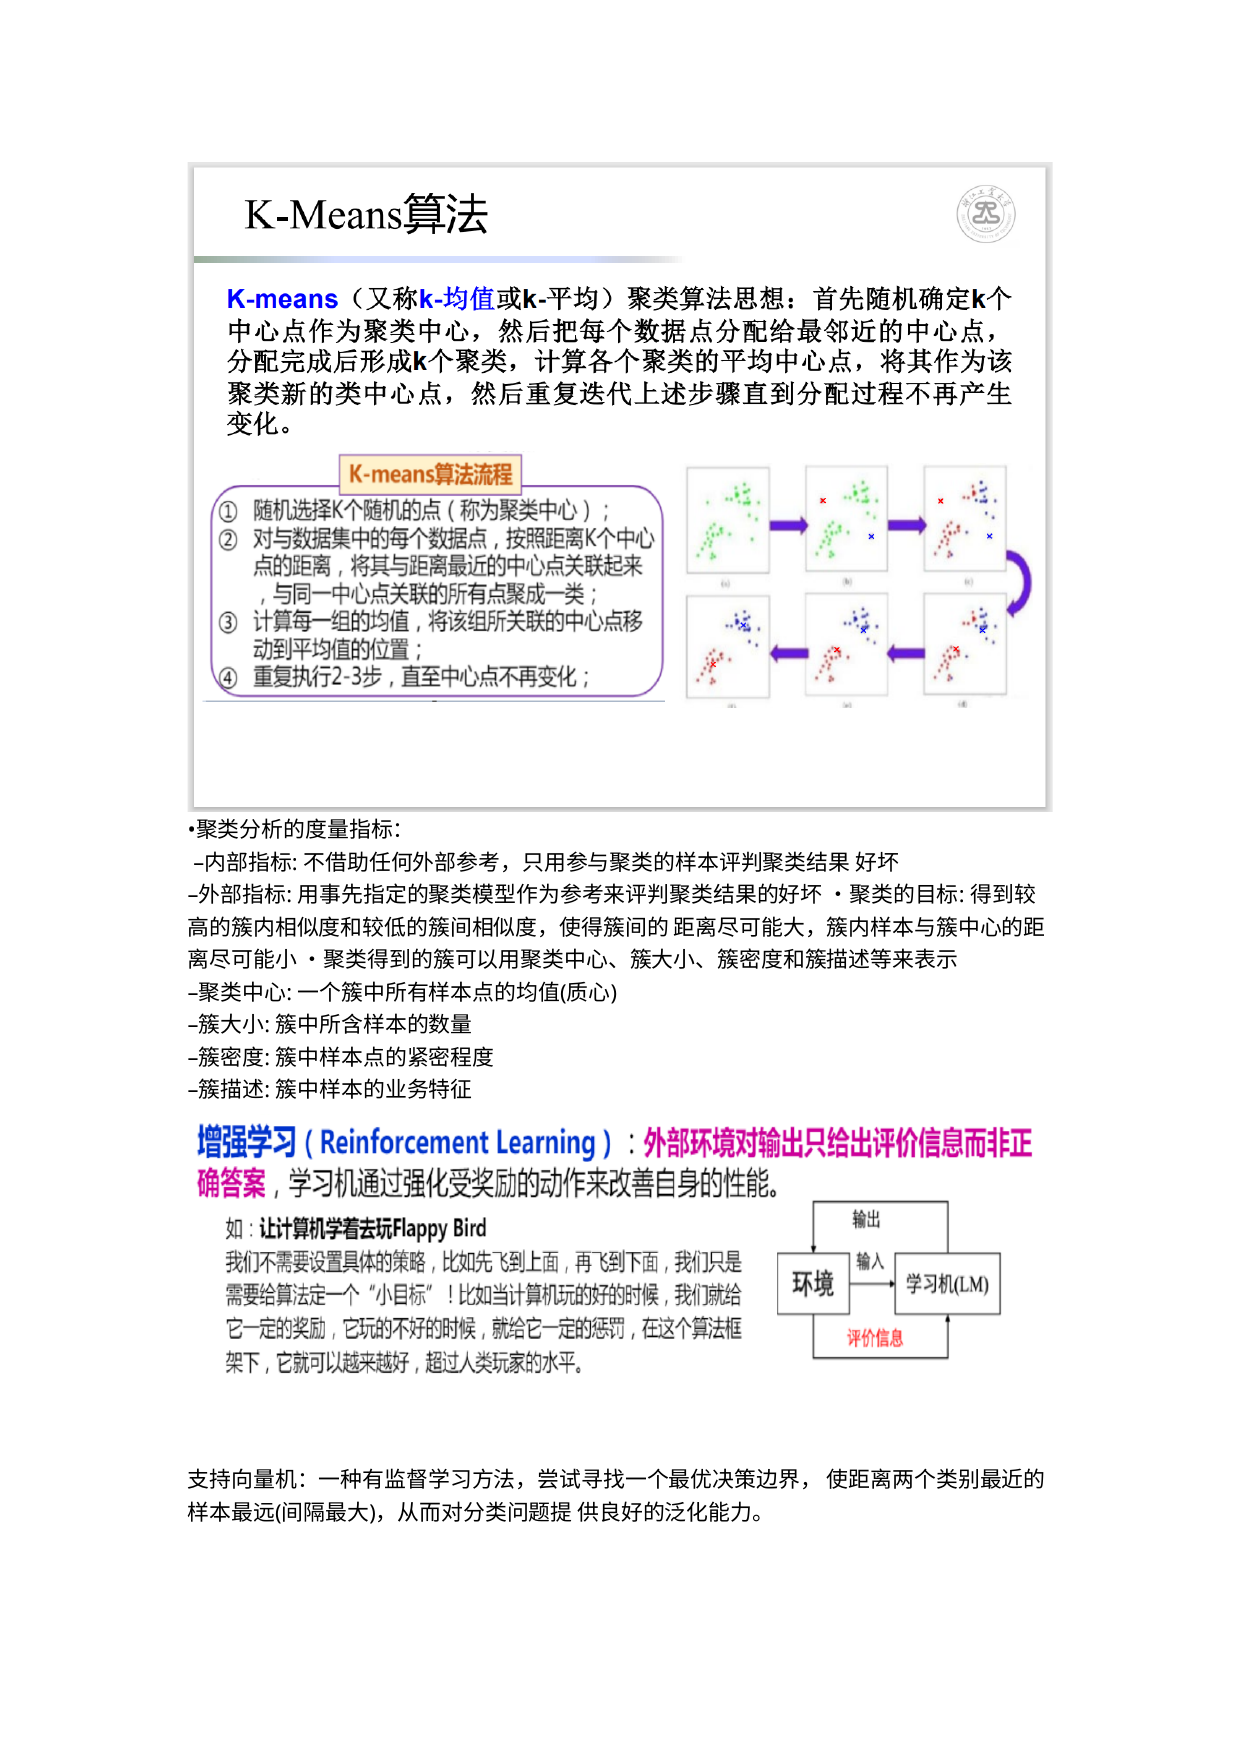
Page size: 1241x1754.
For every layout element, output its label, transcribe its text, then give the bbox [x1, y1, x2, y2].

picture [187, 1114, 1053, 1387]
picture [187, 162, 1053, 812]
text •聚类分析的度量指标： [187, 812, 1053, 844]
text –外部指标: 用事先指定的聚类模型作为参考来评判聚类结果的好坏 •聚类的目标: 得到较高的簇内相似度和较低的簇间相似度，使得簇间的 距离尽可能大，簇内样本与簇中心的距离尽可能小 •聚类得到的簇可以用聚类中心、簇大小、簇密度和簇描述等来表示 [187, 877, 1053, 974]
text –内部指标: 不借助任何外部参考，只用参与聚类的样本评判聚类结果 好坏 [187, 844, 1053, 877]
text 支持向量机：一种有监督学习方法，尝试寻找一个最优决策边界， 使距离两个类别最近的样本最远(间隔最大)，从而对分类问题提 供良好的泛化能力。 [187, 1462, 1053, 1527]
text –簇大小: 簇中所含样本的数量 [187, 1007, 1053, 1039]
text –簇密度: 簇中样本点的紧密程度 [187, 1039, 1053, 1072]
text –聚类中心: 一个簇中所有样本点的均值(质心) [187, 974, 1053, 1007]
text –簇描述: 簇中样本的业务特征 [187, 1072, 1053, 1104]
